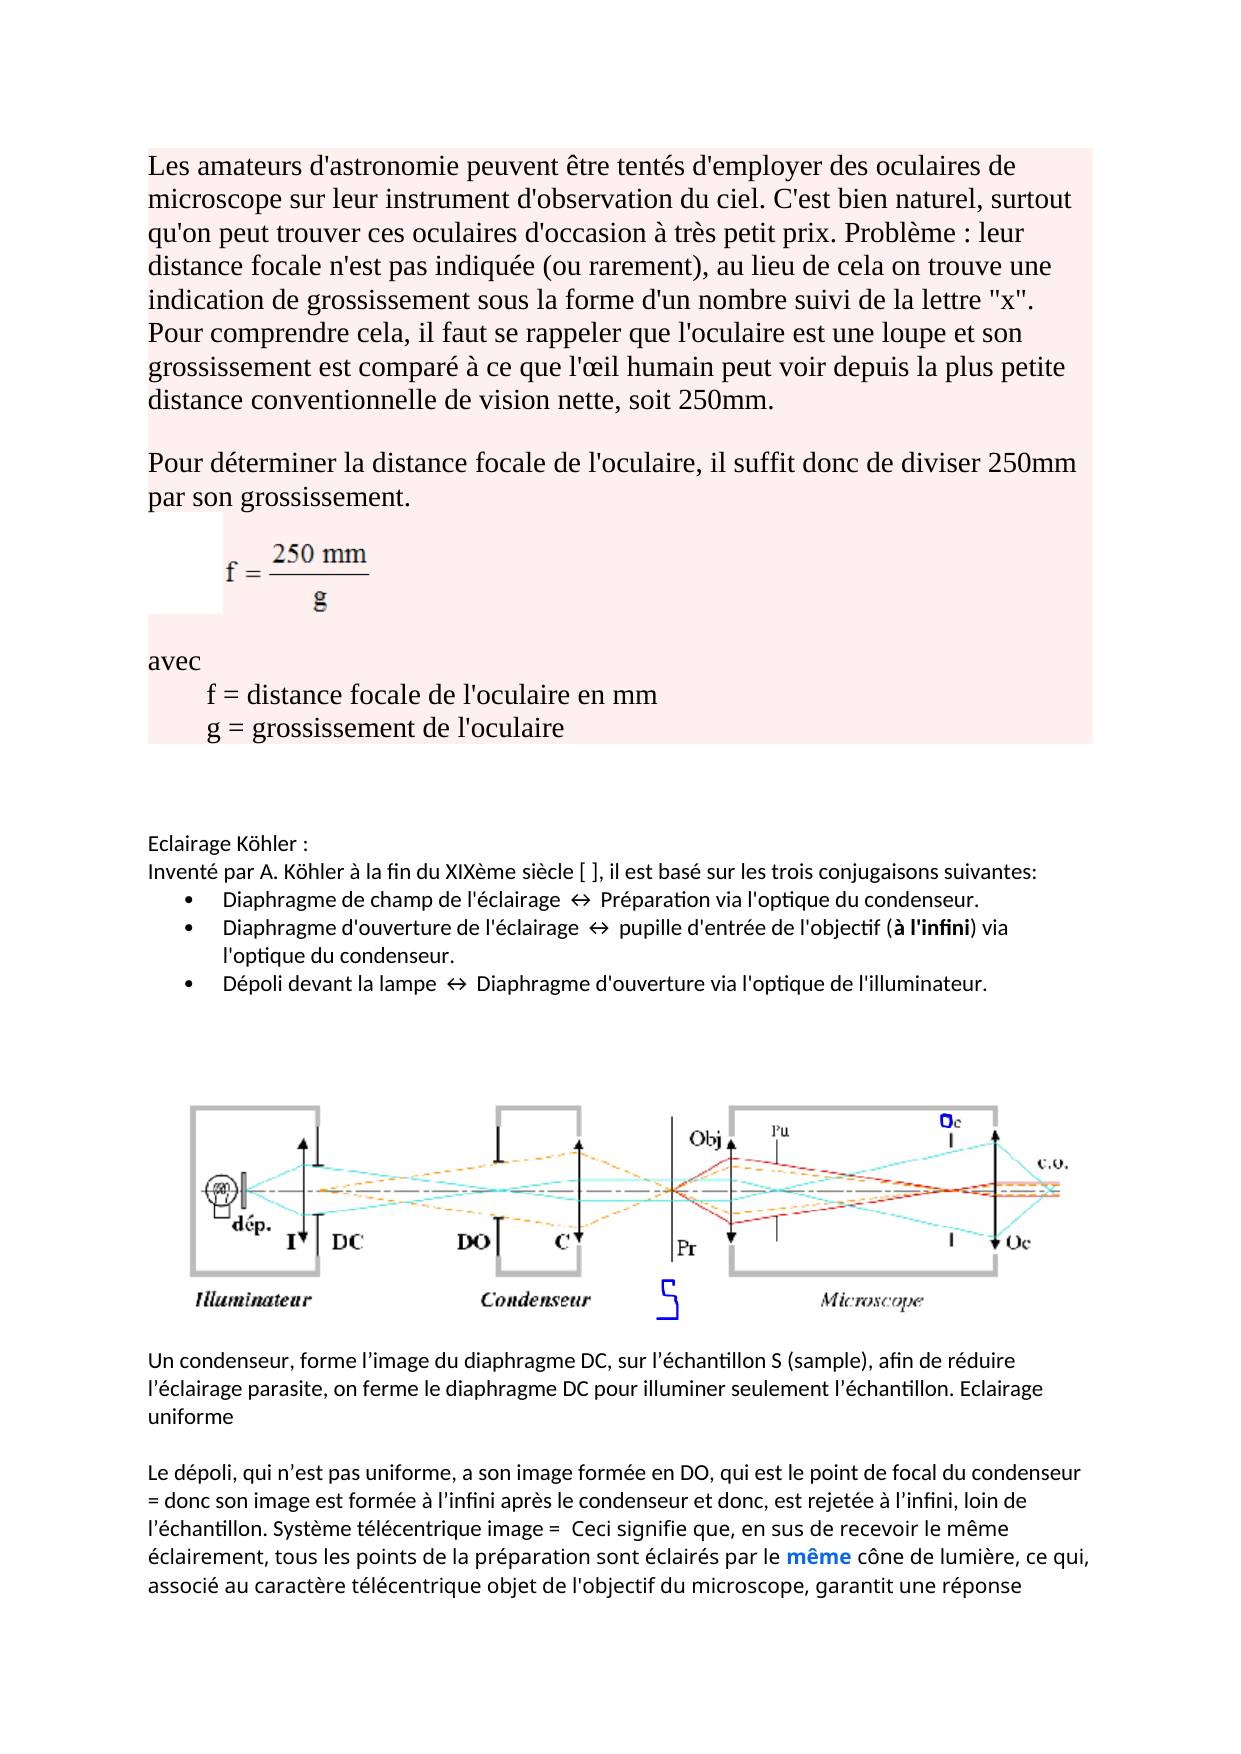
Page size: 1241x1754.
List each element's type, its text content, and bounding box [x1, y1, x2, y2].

list Dépoli devant la lampe ↔ Diaphragme d'ouverture via l'optique de l'illuminateur. [185, 969, 1093, 997]
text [148, 1458, 1093, 1599]
list Diaphragme d'ouverture de l'éclairage ↔ pupille d'entrée de l'objectif (à l'infini) via l'optique du condenseur. [185, 913, 1093, 969]
text Un condenseur, forme l’image du diaphragme DC, sur l’échantillon S (sample), afin de réduire l’éclairage parasite, on ferme le diaphragme DC pour illuminer seulement l’échantillon. Eclairage uniforme [148, 1346, 1093, 1430]
text Les amateurs d'astronomie peuvent être tentés d'employer des oculaires de microscope sur leur instrument d'observation du ciel. C'est bien naturel, surtout qu'on peut trouver ces oculaires d'occasion à très petit prix. Problème : leur distance focale n'est pas indiquée (ou rarement), au lieu de cela on trouve une indication de grossissement sous la forme d'un nombre suivi de la lettre "x". Pour comprendre cela, il faut se rappeler que l'oculaire est une loupe et son grossissement est comparé à ce que l'œil humain peut voir depuis la plus petite distance conventionnelle de vision nette, soit 250mm. [148, 148, 1093, 416]
text Pour déterminer la distance focale de l'oculaire, il suffit donc de diviser 250mm par son grossissement. [148, 445, 1093, 512]
text Inventé par A. Köhler à la fin du XIXème siècle [ ], il est basé sur les trois conjugaisons suivantes: [148, 857, 1093, 885]
list Diaphragme de champ de l'éclairage ↔ Préparation via l'optique du condenseur. [185, 885, 1093, 913]
picture [147, 1025, 1093, 1346]
text Eclairage Köhler : [148, 829, 1093, 857]
text avec f = distance focale de l'oculaire en mm g = grossissement de l'oculaire [148, 643, 1093, 744]
picture [222, 541, 373, 615]
